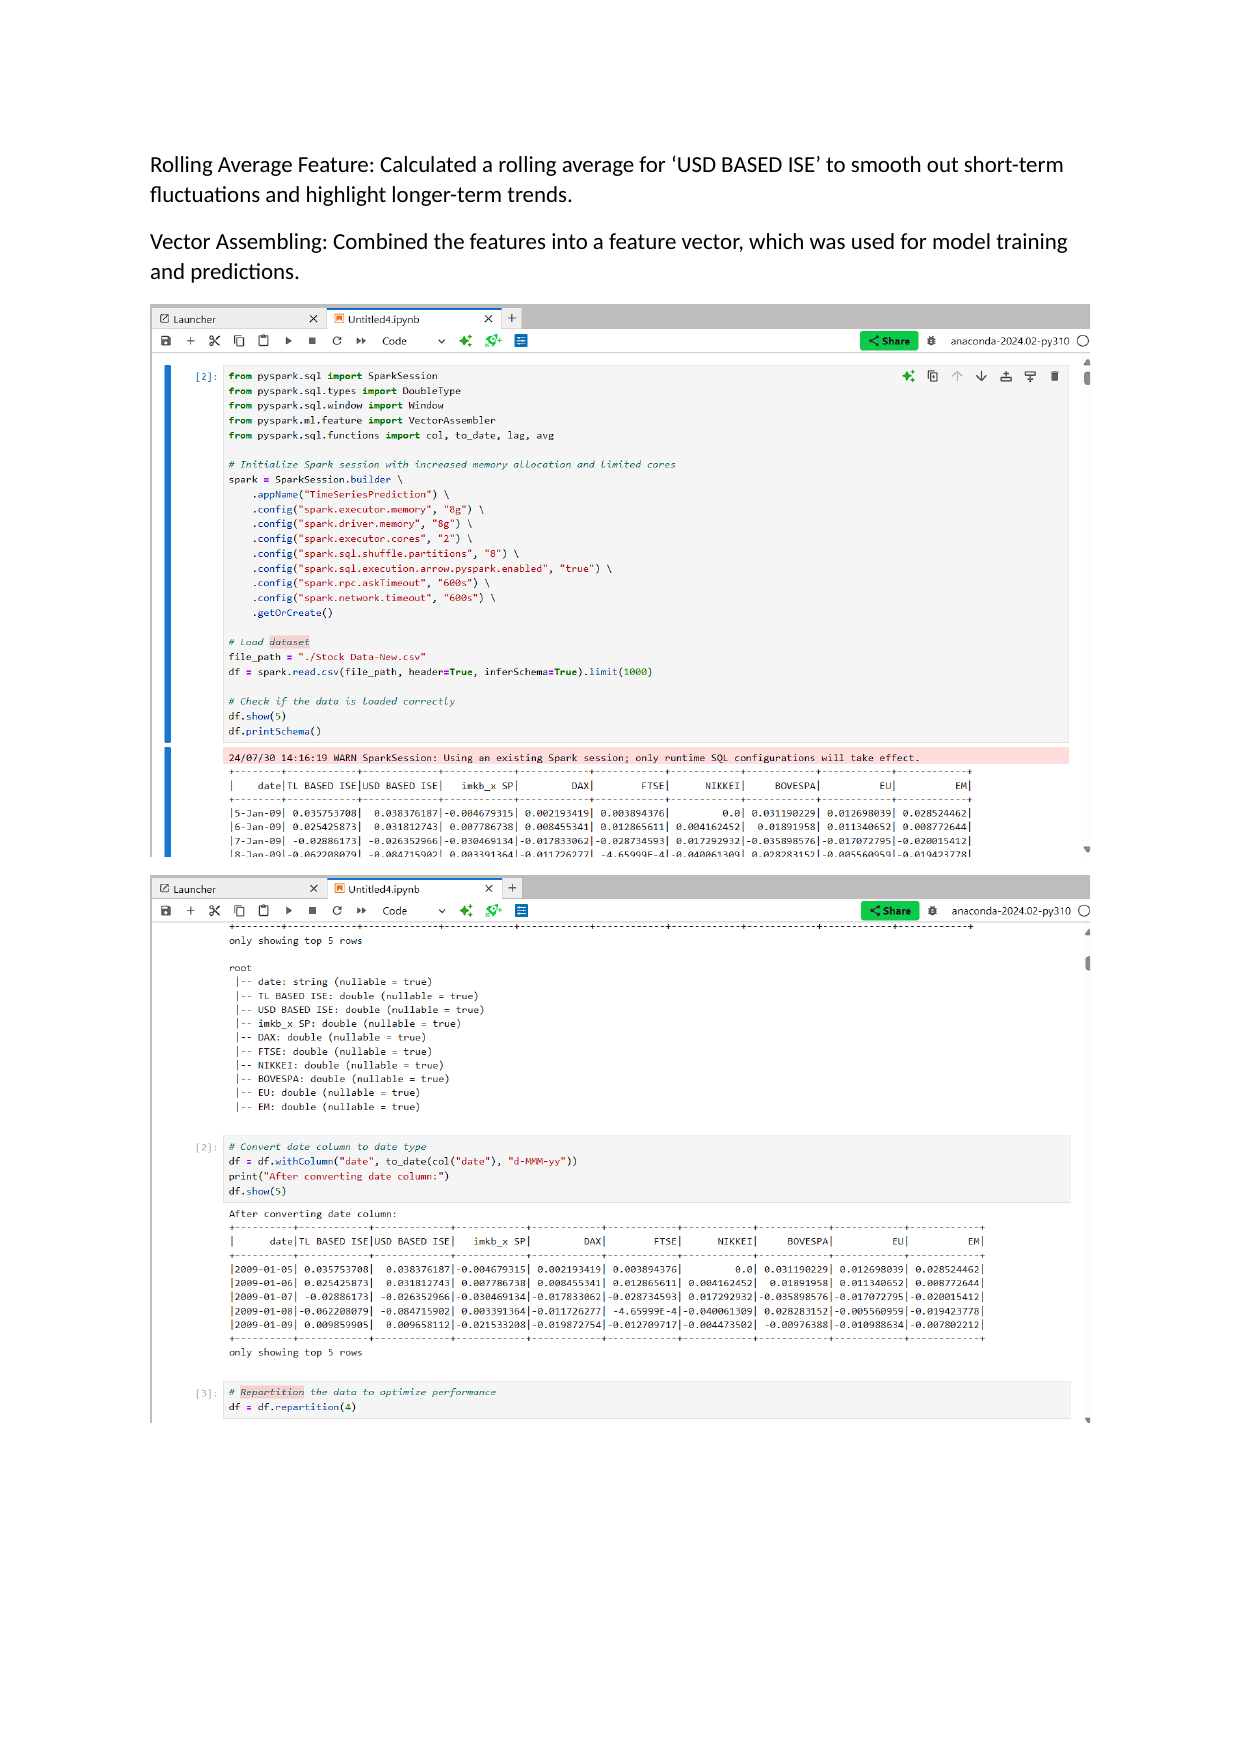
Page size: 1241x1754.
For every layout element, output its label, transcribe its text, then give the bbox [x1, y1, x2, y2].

picture [150, 875, 1091, 1423]
text Vector Assembling: Combined the features into a feature vector, which was used for model training and predictions. [150, 227, 1090, 285]
picture [150, 304, 1091, 857]
text Rolling Average Feature: Calculated a rolling average for ‘USD BASED ISE’ to smooth out short-term fluctuations and highlight longer-term trends. [150, 150, 1090, 208]
